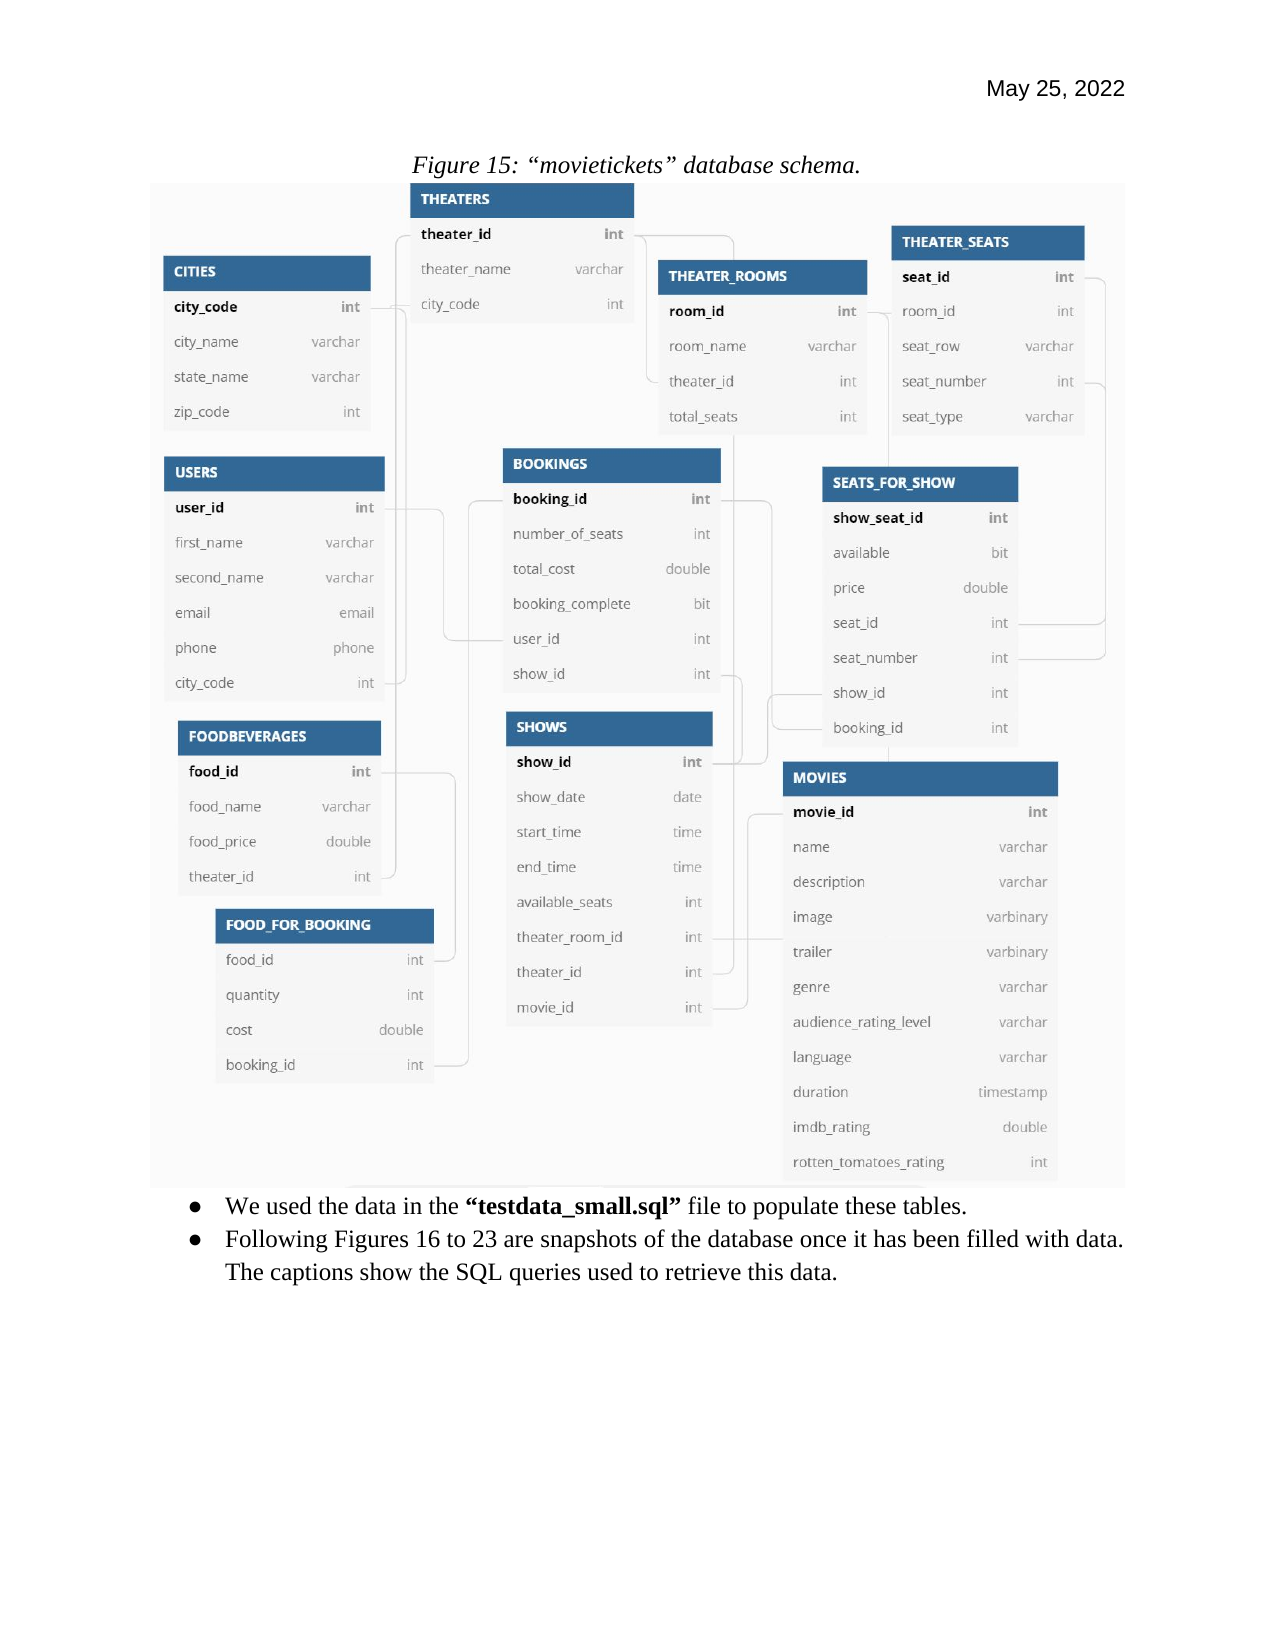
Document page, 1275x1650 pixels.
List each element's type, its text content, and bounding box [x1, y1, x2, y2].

picture [150, 183, 1125, 1188]
text Figure 15: “movietickets” database schema. [150, 150, 1125, 179]
list Following Figures 16 to 23 are snapshots of the database once it has been filled with data. The captions show the SQL queries used to retrieve this data. [187, 1224, 1125, 1286]
list We used the data in the “testdata_small.sql” file to populate these tables. [187, 1191, 1125, 1220]
